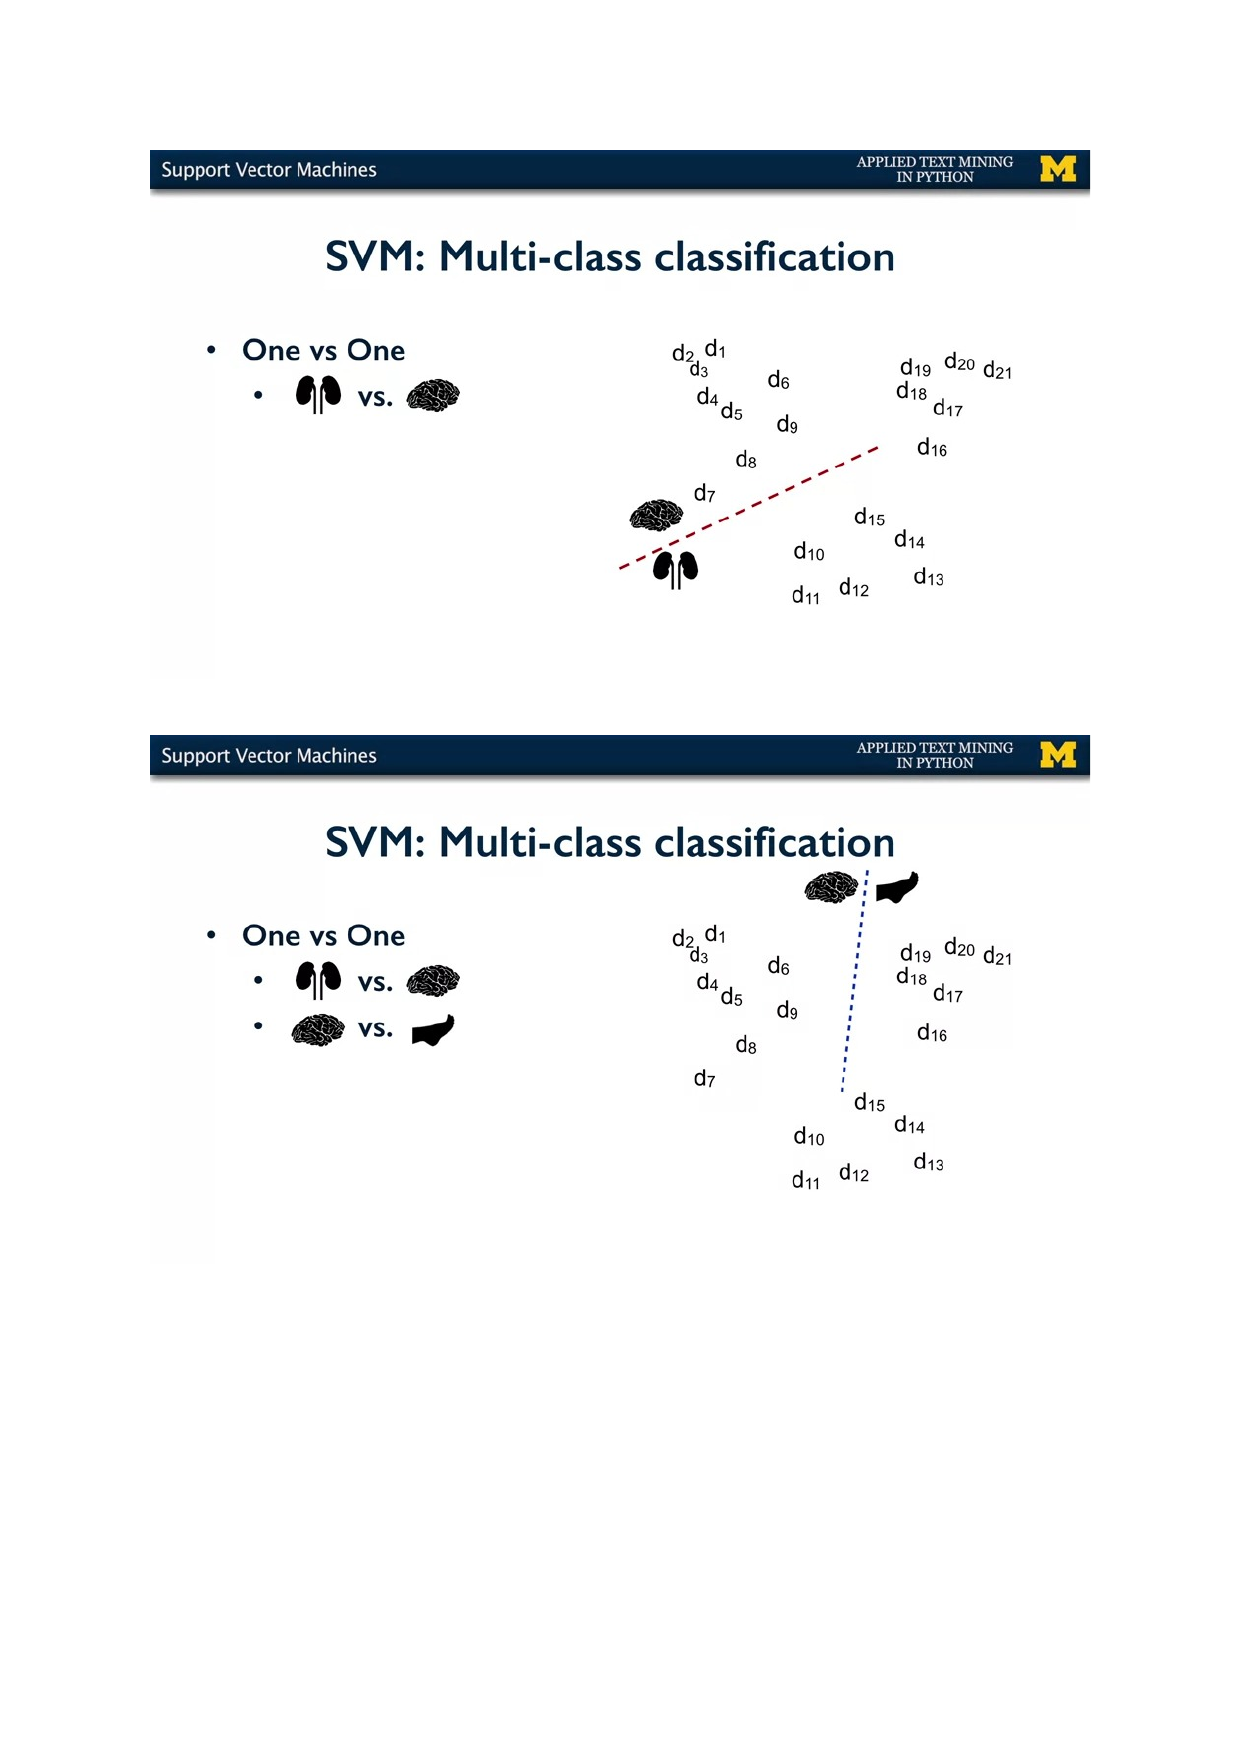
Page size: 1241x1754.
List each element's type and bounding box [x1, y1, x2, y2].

picture [150, 735, 1091, 1264]
picture [150, 150, 1091, 679]
